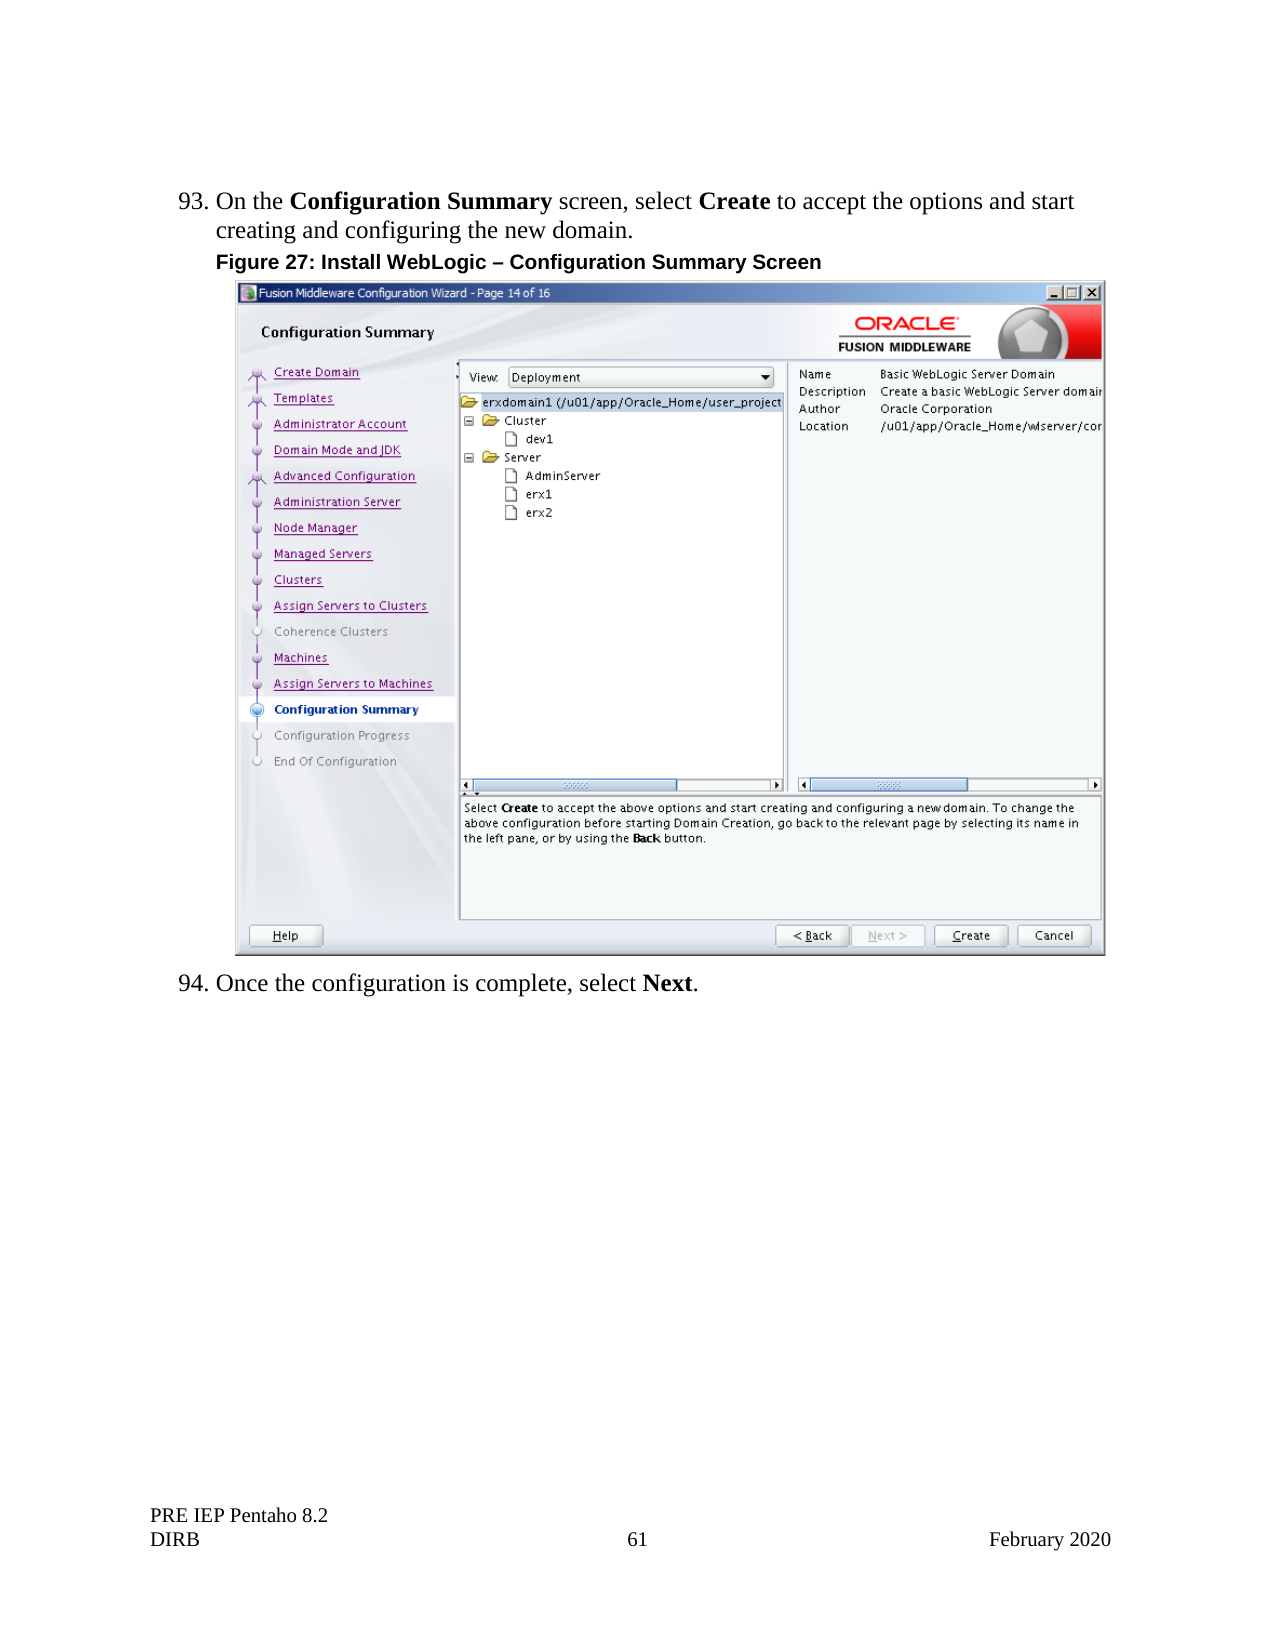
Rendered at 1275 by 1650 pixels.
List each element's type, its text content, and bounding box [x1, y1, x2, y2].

text On the Configuration Summary screen, select Create to accept the options and start creating and configuring the new domain. [178, 186, 1125, 244]
text Figure 27: Install WebLogic – Configuration Summary Screen [216, 250, 1125, 274]
text Once the configuration is complete, select Next. [178, 968, 1125, 997]
picture [235, 280, 1106, 956]
